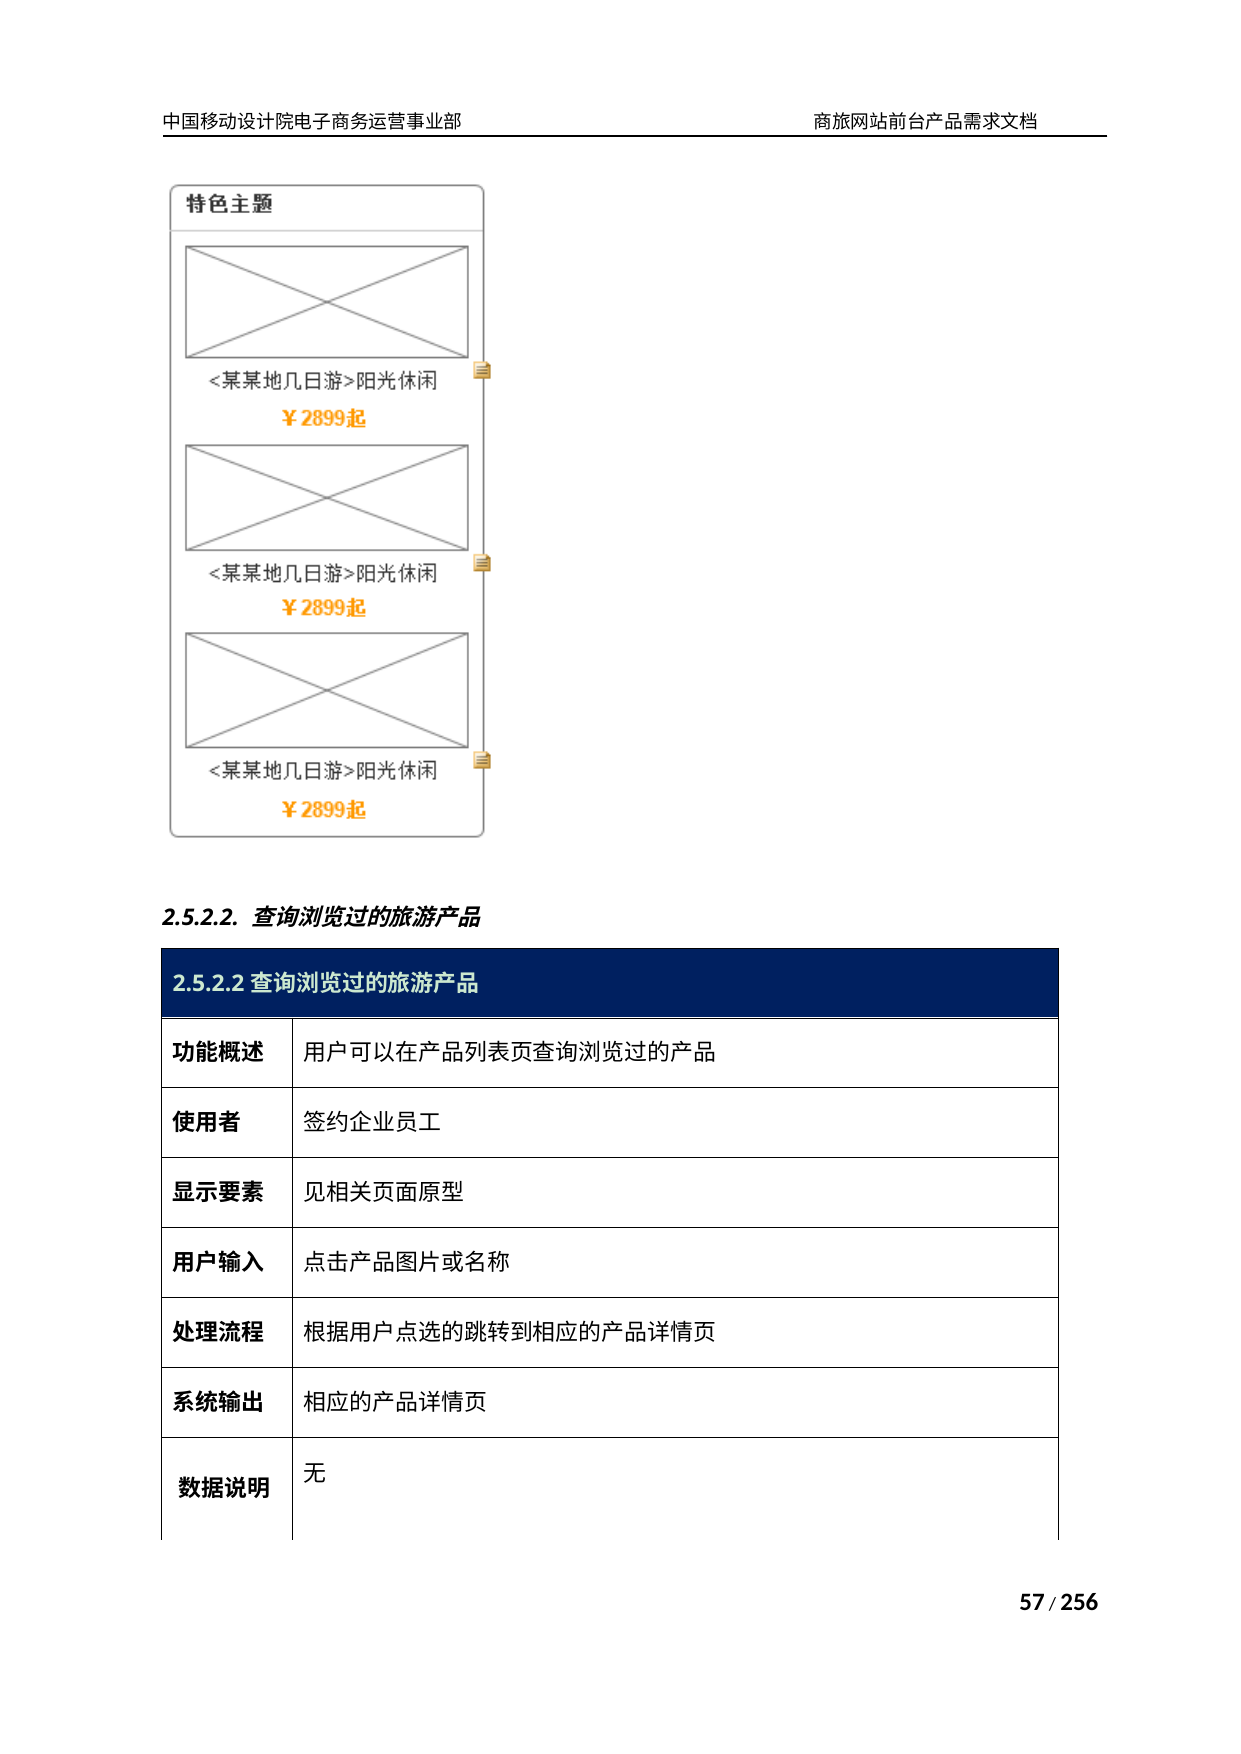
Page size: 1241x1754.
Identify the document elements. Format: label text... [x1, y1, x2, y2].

table_cell 相应的产品详情页 [293, 1368, 1058, 1437]
table_cell 数据说明 [162, 1438, 292, 1540]
table_cell 签约企业员工 [293, 1088, 1058, 1157]
table_cell 功能概述 [162, 1019, 292, 1087]
table_cell 无 [293, 1438, 1058, 1540]
table_cell 显示要素 [162, 1158, 292, 1227]
subtitle 查询浏览过的旅游产品 [162, 882, 1107, 947]
picture [162, 177, 505, 855]
table_cell 见相关页面原型 [293, 1158, 1058, 1227]
table_cell 系统输出 [162, 1368, 292, 1437]
table_cell 根据用户点选的跳转到相应的产品详情页 [293, 1298, 1058, 1367]
table_header 2.5.2.2 查询浏览过的旅游产品 [162, 949, 1058, 1017]
table_cell 用户可以在产品列表页查询浏览过的产品 [293, 1019, 1058, 1087]
table_cell 处理流程 [162, 1298, 292, 1367]
table_cell 点击产品图片或名称 [293, 1228, 1058, 1297]
table_cell 用户输入 [162, 1228, 292, 1297]
table_cell 使用者 [162, 1088, 292, 1157]
